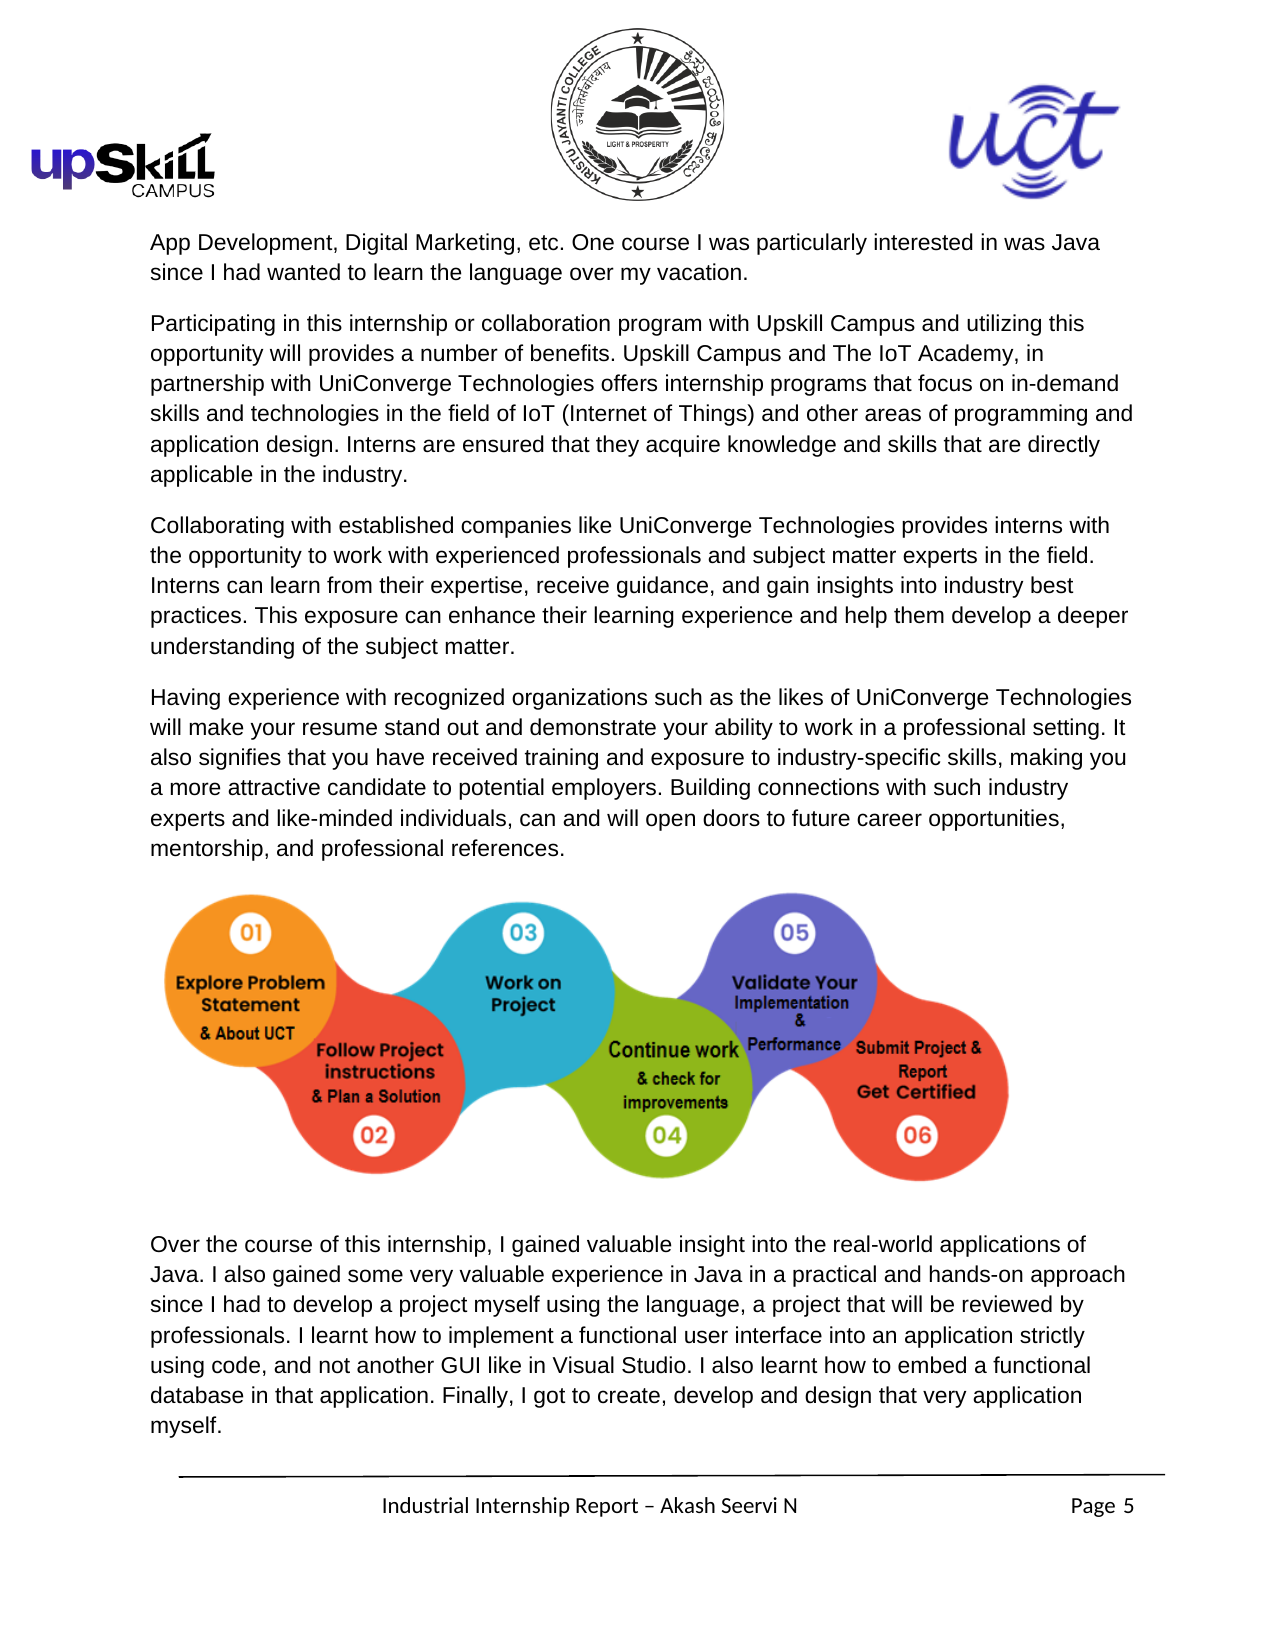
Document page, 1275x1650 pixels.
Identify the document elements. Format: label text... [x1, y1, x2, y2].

picture [946, 75, 1125, 201]
picture [150, 865, 1036, 1206]
text Participating in this internship or collaboration program with Upskill Campus and utilizing this opportunity will provides a number of benefits. Upskill Campus and The IoT Academy, in partnership with UniConverge Technologies offers internship programs that focus on in-demand skills and technologies in the field of IoT (Internet of Things) and other areas of programming and application design. Interns are ensured that they acquire knowledge and skills that are directly applicable in the industry. [150, 310, 1134, 487]
picture [0, 120, 246, 201]
text Collaborating with established companies like UniConverge Technologies provides interns with the opportunity to work with experienced professionals and subject matter experts in the field. Interns can learn from their expertise, receive guidance, and gain insights into industry best practices. This exposure can enhance their learning experience and help them develop a deeper understanding of the subject matter. [150, 512, 1134, 659]
picture [550, 28, 725, 201]
text Over the course of this internship, I gained valuable insight into the real-world applications of Java. I also gained some very valuable experience in Java in a practical and hands-on approach since I had to develop a project myself using the language, a project that will be reviewed by professionals. I learnt how to implement a functional user interface into an application strictly using code, and not another GUI like in Visual Studio. I also learnt how to embed a functional database in that application. Finally, I got to create, develop and design that very application myself. [150, 1231, 1134, 1438]
